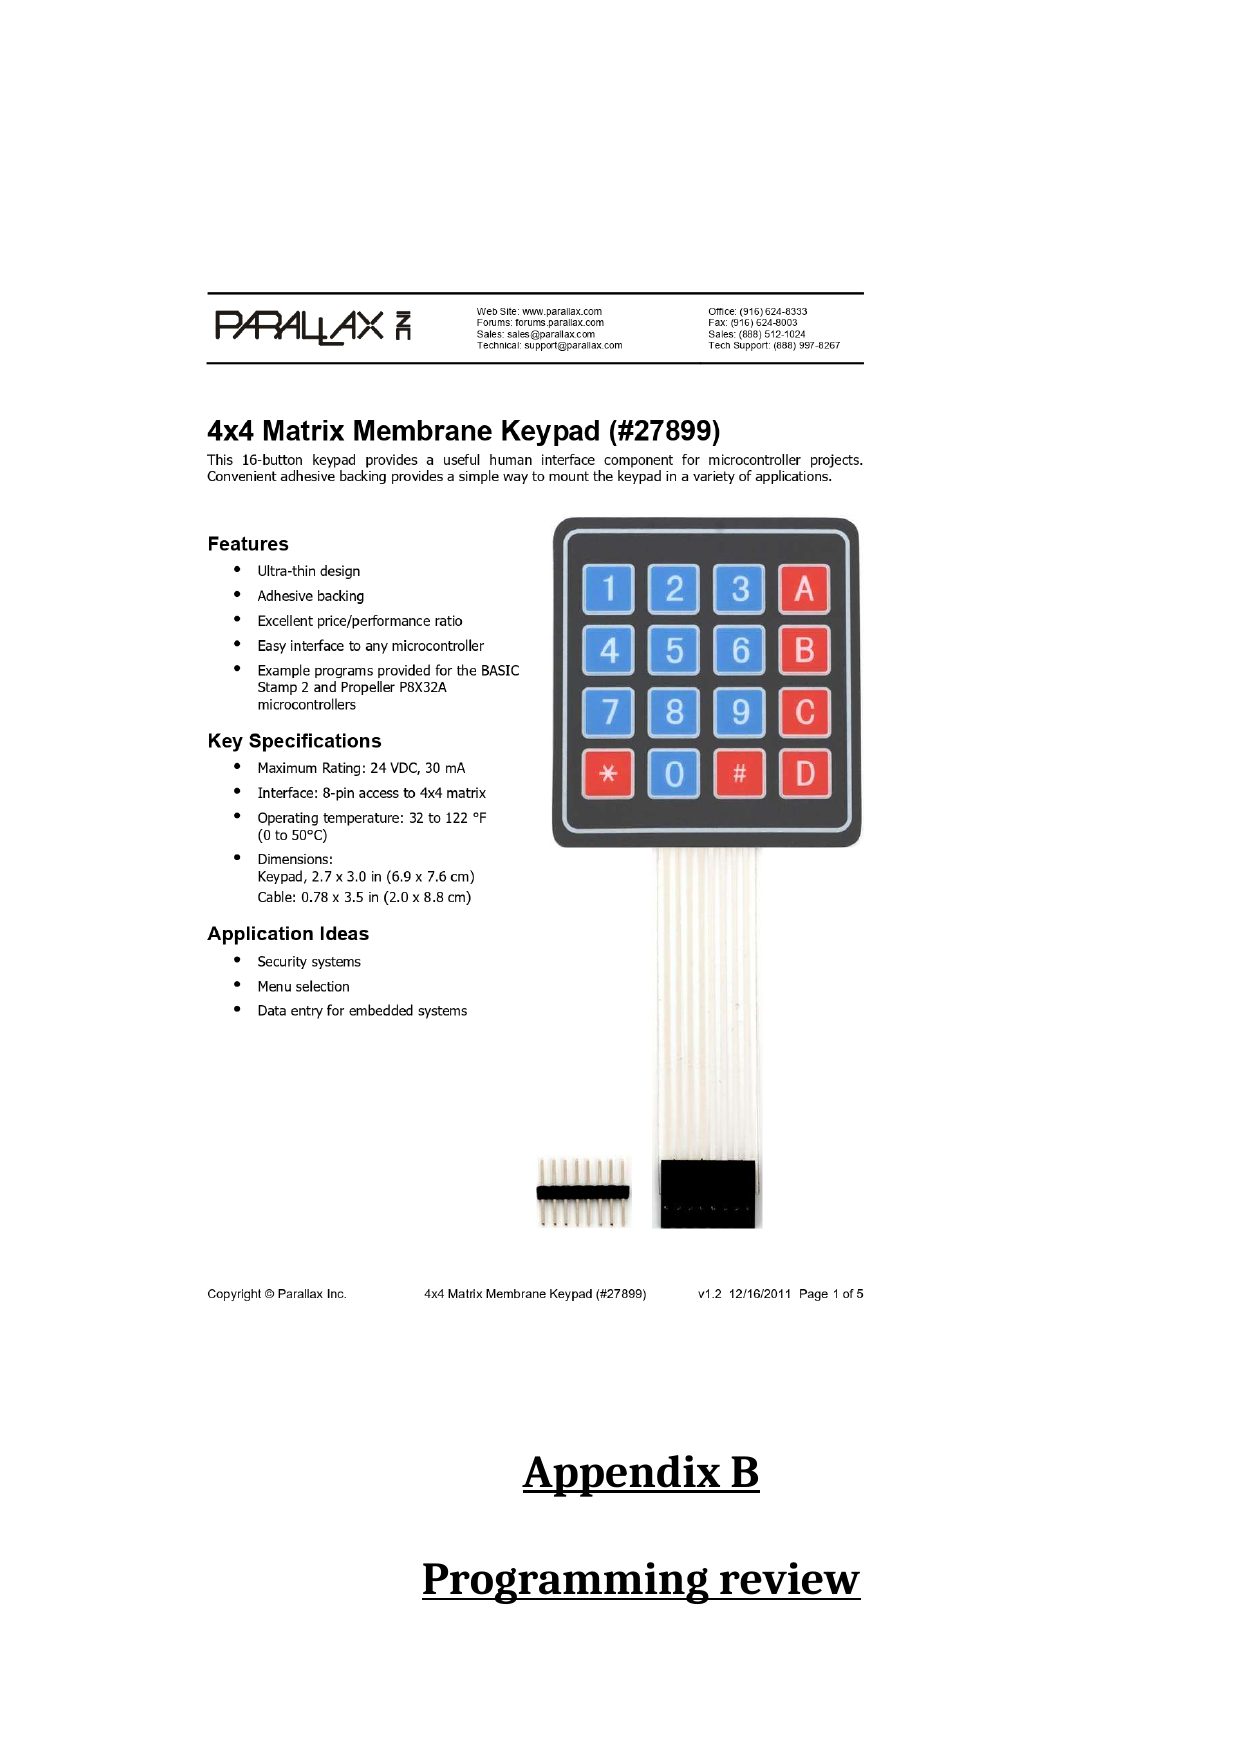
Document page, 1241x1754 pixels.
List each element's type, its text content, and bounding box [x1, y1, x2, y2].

picture [106, 190, 964, 1403]
text Programming review [106, 1553, 1176, 1606]
text Appendix B [106, 1446, 1176, 1498]
